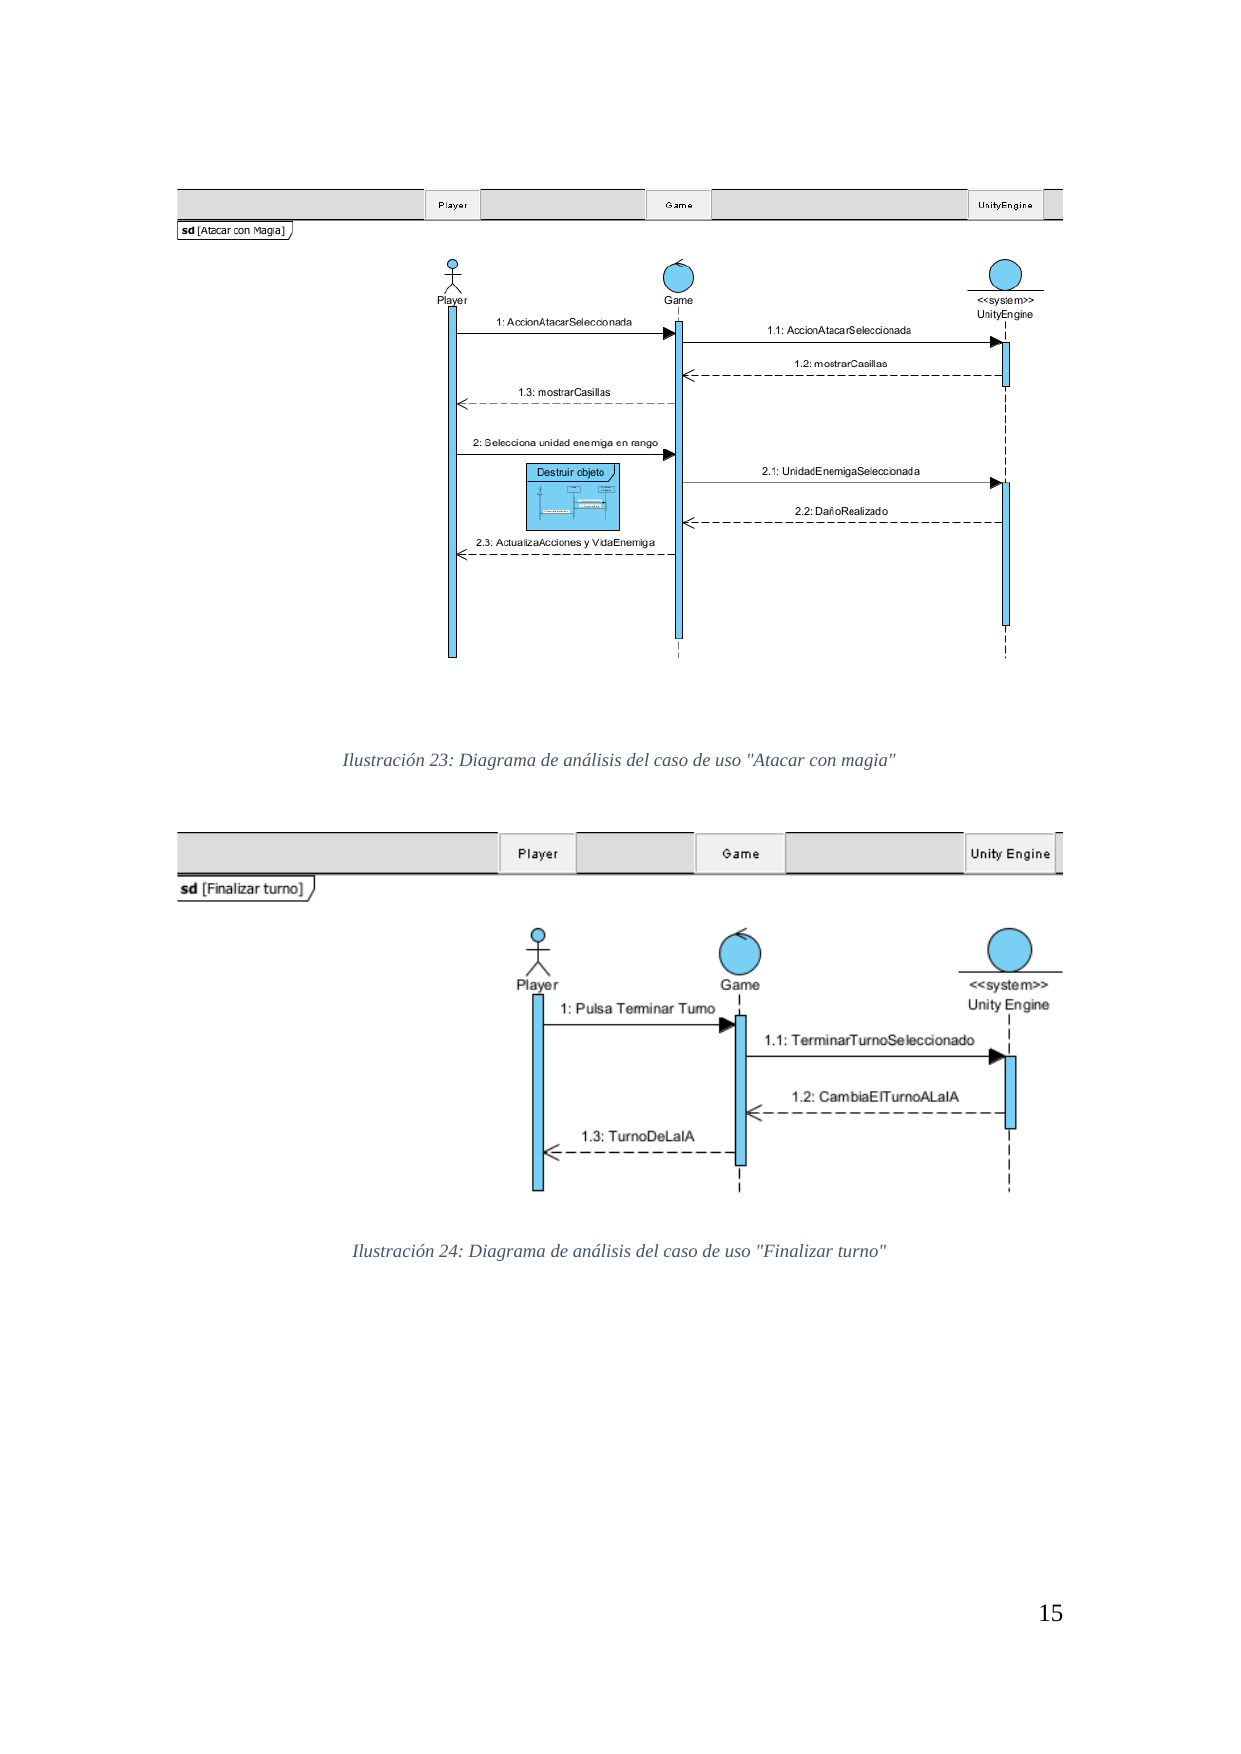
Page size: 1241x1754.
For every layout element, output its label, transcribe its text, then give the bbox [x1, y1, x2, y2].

picture [177, 188, 1063, 737]
picture [177, 832, 1063, 1227]
